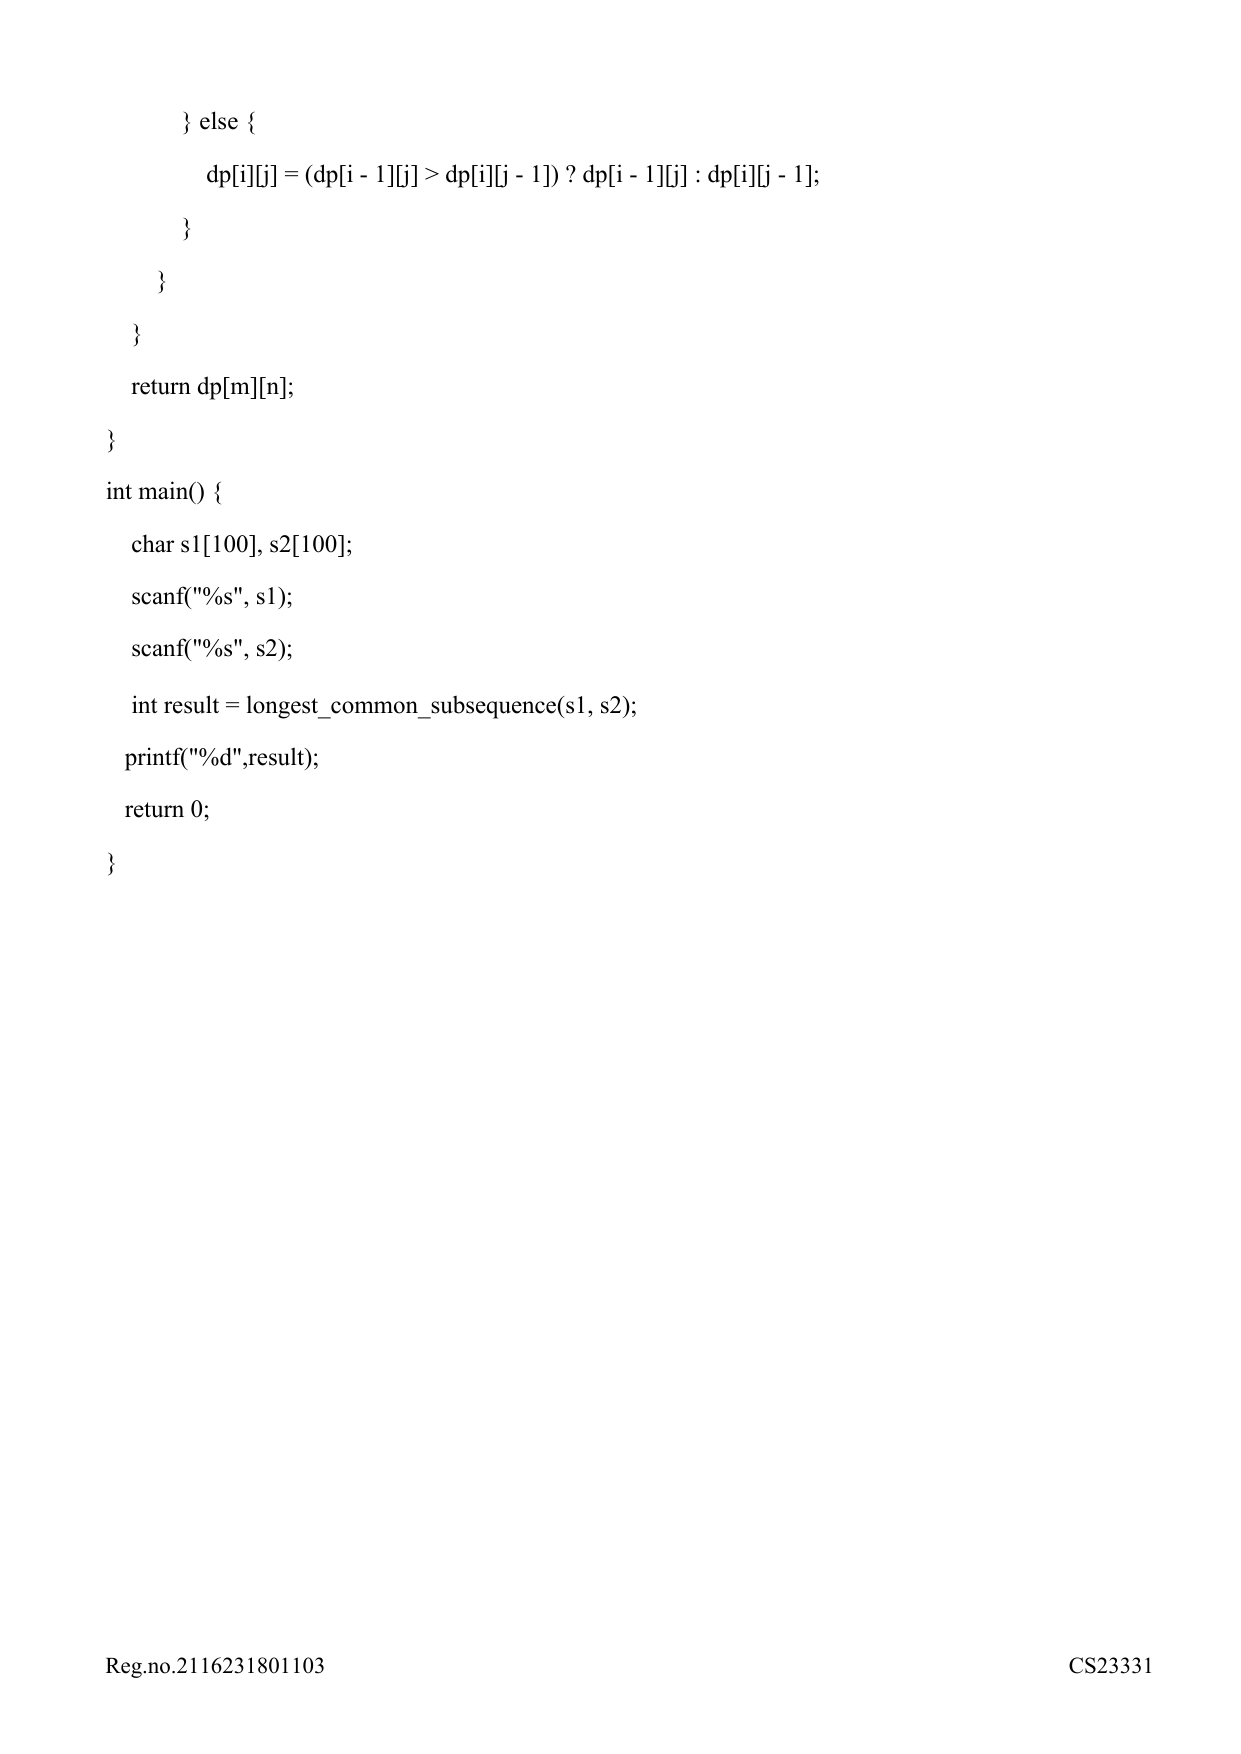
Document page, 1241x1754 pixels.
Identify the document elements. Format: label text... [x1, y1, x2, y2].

text int main() { [106, 477, 1155, 505]
text char s1[100], s2[100]; scanf("%s", s1); [131, 530, 393, 610]
text } [106, 848, 1155, 876]
text return dp[m][n]; [131, 372, 1155, 399]
text } [156, 266, 1155, 293]
text return 0; [124, 795, 1155, 823]
text int result = longest_common_subsequence(s1, s2); printf("%d",result); [124, 691, 723, 771]
text } [131, 319, 1155, 347]
text } [181, 213, 1155, 241]
text } [106, 425, 1155, 452]
text dp[i][j] = (dp[i - 1][j] > dp[i][j - 1]) ? dp[i - 1][j] : dp[i][j - 1]; [206, 160, 1155, 188]
text scanf("%s", s2); [131, 634, 1155, 662]
text } else { [181, 107, 1155, 135]
